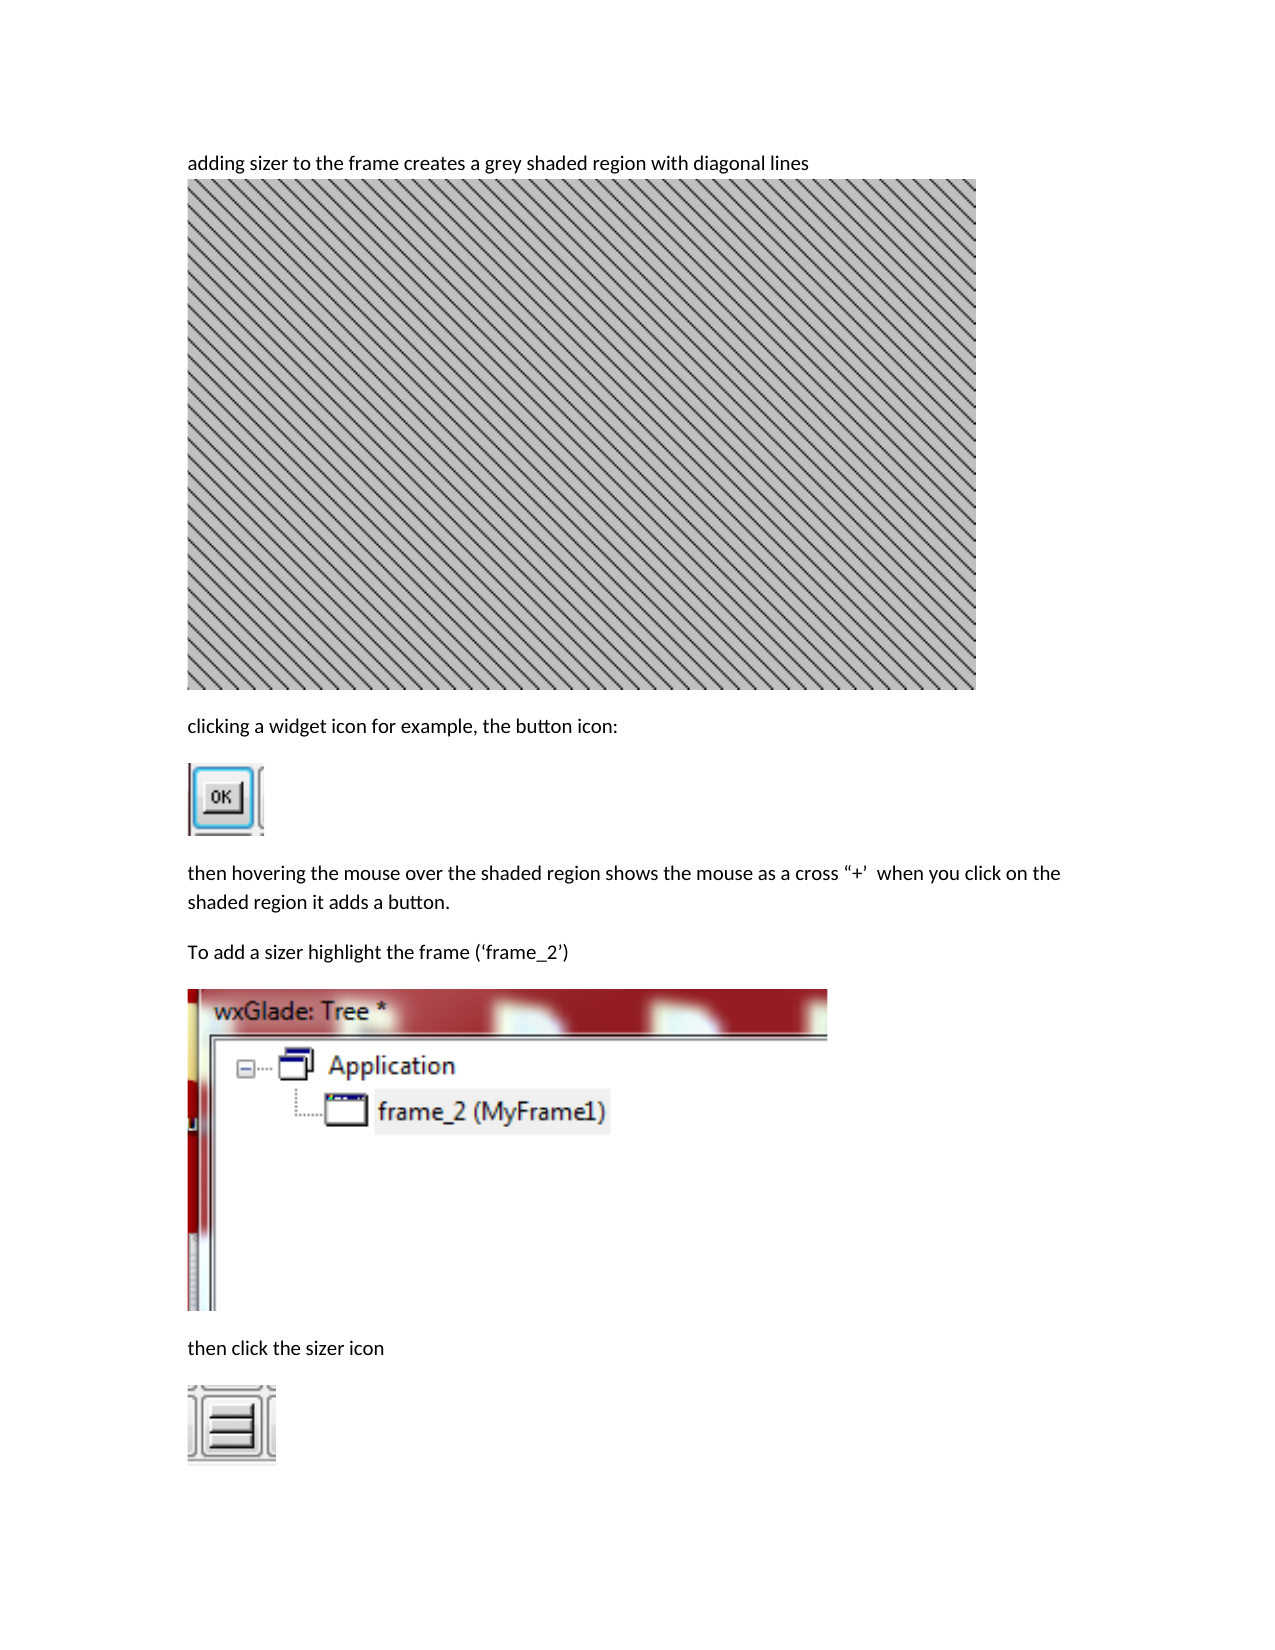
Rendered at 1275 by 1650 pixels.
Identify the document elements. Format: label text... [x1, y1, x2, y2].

text then hovering the mouse over the shaded region shows the mouse as a cross “+’ when you click on the shaded region it adds a button. [187, 860, 1087, 914]
picture [187, 989, 828, 1311]
text To add a sizer highlight the frame (‘frame_2’) [187, 939, 1087, 964]
picture [187, 763, 265, 836]
text clicking a widget icon for example, the button icon: [187, 714, 1087, 739]
text then click the sizer icon [187, 1335, 1087, 1361]
picture [187, 1385, 276, 1466]
picture [187, 179, 976, 690]
